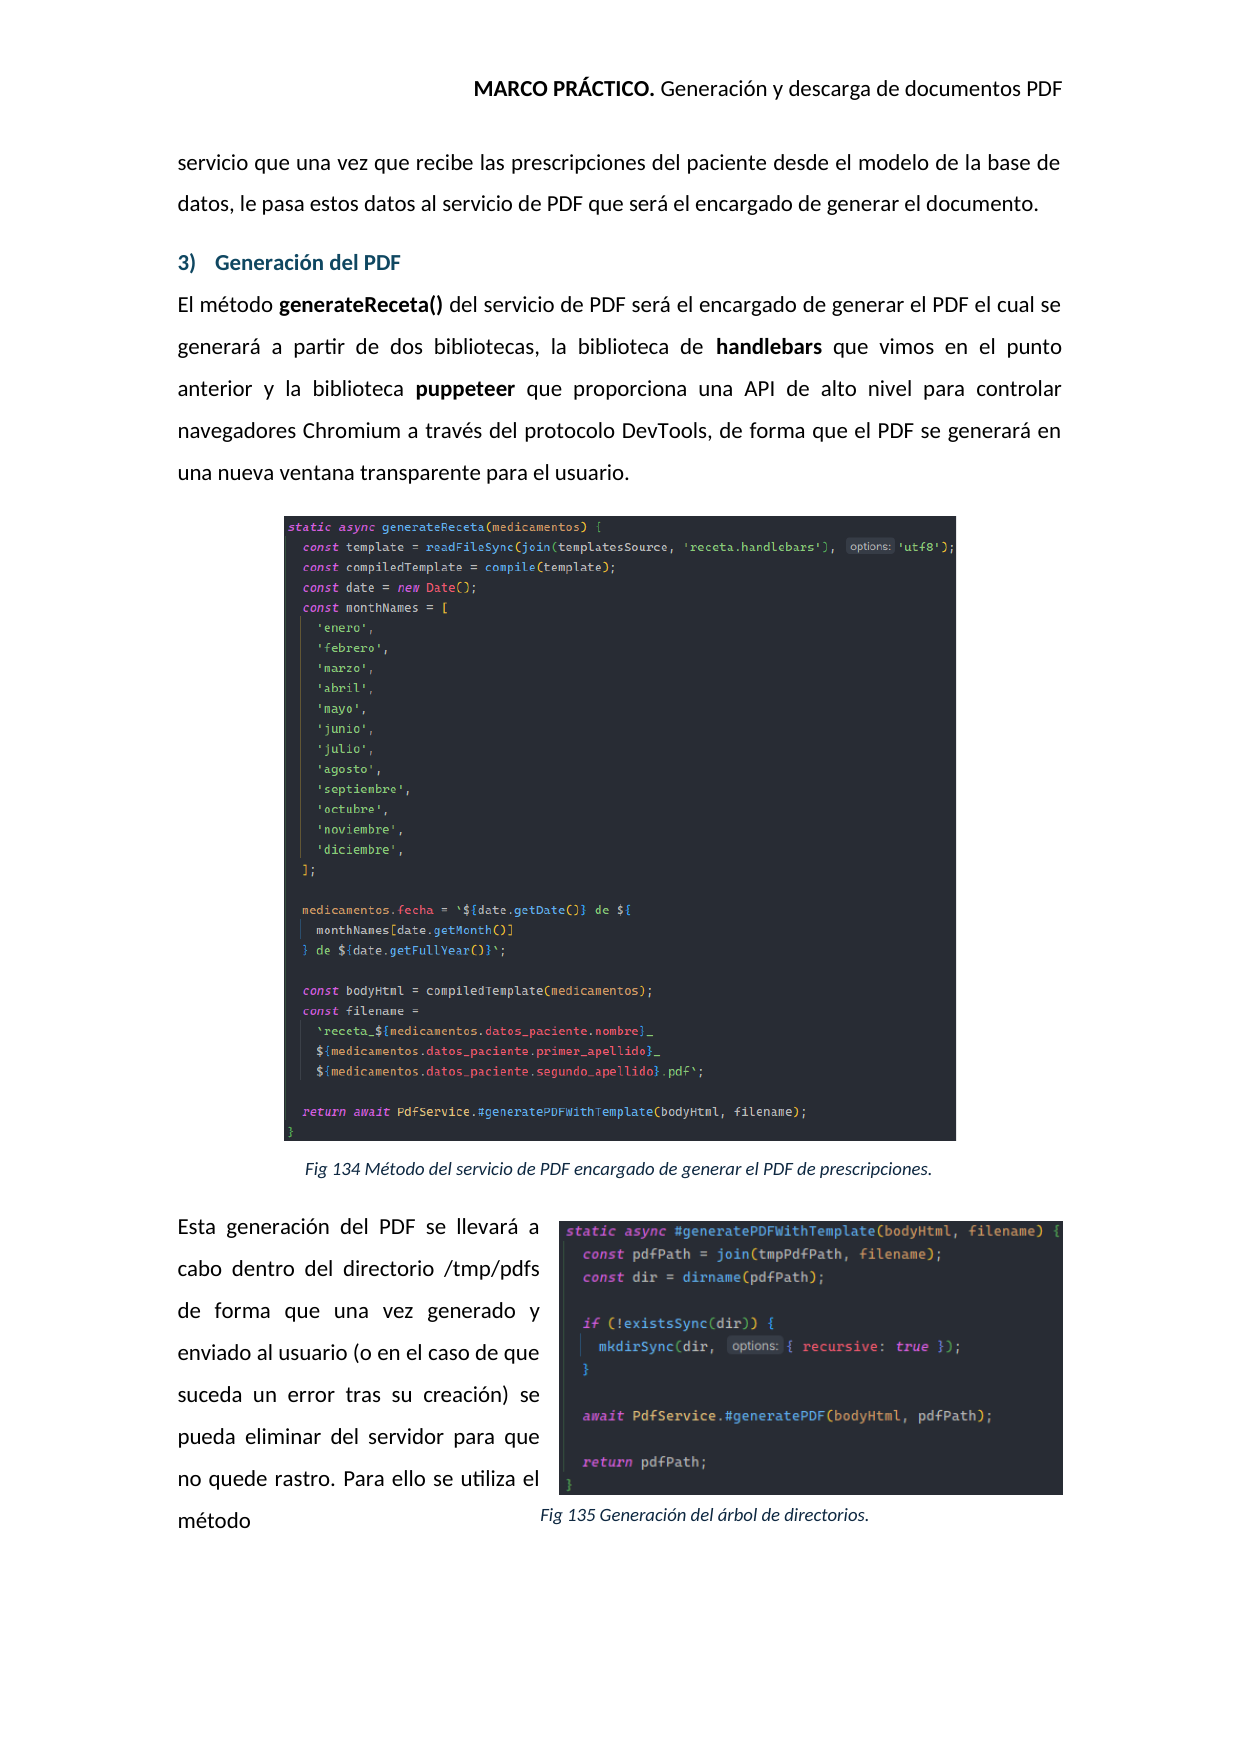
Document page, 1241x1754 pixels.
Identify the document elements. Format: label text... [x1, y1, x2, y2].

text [177, 148, 1063, 218]
text El método generateReceta() del servicio de PDF será el encargado de generar el PDF el cual se generará a partir de dos bibliotecas, la biblioteca de handlebars que vimos en el punto anterior y la biblioteca puppeteer que proporciona una API de alto nivel para controlar navegadores Chromium a través del protocolo DevTools, de forma que el PDF se generará en una nueva ventana transparente para el usuario. [177, 290, 1063, 486]
picture [284, 516, 957, 1141]
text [177, 1212, 1063, 1534]
list Generación del PDF [177, 248, 1063, 276]
text Fig 134 Método del servicio de PDF encargado de generar el PDF de prescripciones. [177, 1157, 1063, 1180]
picture [559, 1221, 1063, 1495]
